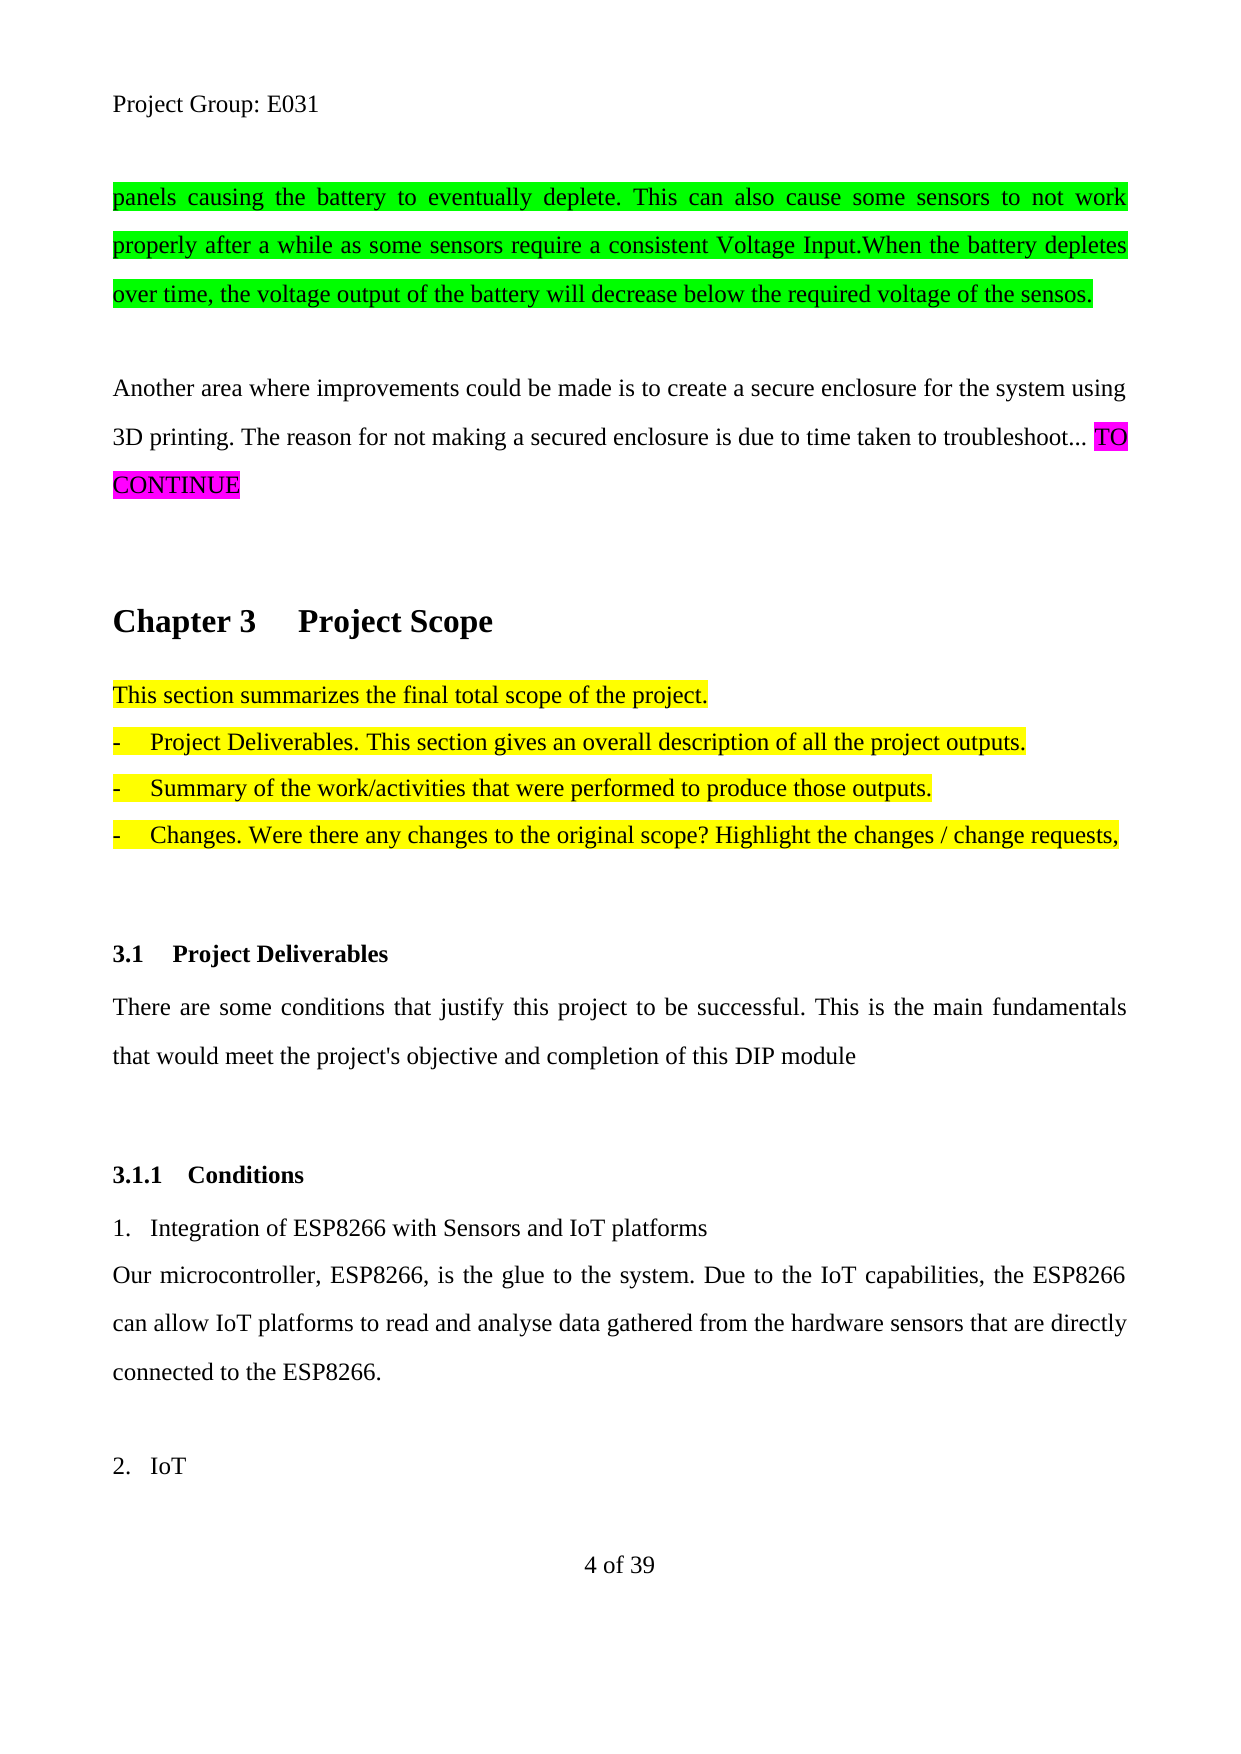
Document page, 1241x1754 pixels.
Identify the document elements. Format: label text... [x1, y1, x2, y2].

subtitle Conditions [112, 1158, 1128, 1190]
subtitle Project Deliverables [112, 937, 1128, 970]
text Our microcontroller, ESP8266, is the glue to the system. Due to the IoT capabilities, the ESP8266 can allow IoT platforms to read and analyse data gathered from the hardware sensors that are directly connected to the ESP8266. [112, 1258, 1128, 1388]
list This section summarizes the final total scope of the project. [112, 678, 1128, 710]
list Changes. Were there any changes to the original scope? Highlight the changes / change requests, [112, 818, 1128, 851]
text There are some conditions that justify this project to be successful. This is the main fundamentals that would meet the project's objective and completion of this DIP module [112, 990, 1128, 1072]
text Another area where improvements could be made is to create a secure enclosure for the system using 3D printing. The reason for not making a secured enclosure is due to time taken to troubleshoot... TO CONTINUE [112, 371, 1128, 501]
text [112, 180, 1128, 310]
list Summary of the work/activities that were performed to produce those outputs. [112, 772, 1128, 804]
subtitle Project Scope [112, 587, 1128, 652]
list IoT [112, 1449, 1128, 1482]
list Project Deliverables. This section gives an overall description of all the project outputs. [112, 725, 1128, 757]
list Integration of ESP8266 with Sensors and IoT platforms [112, 1211, 1128, 1243]
